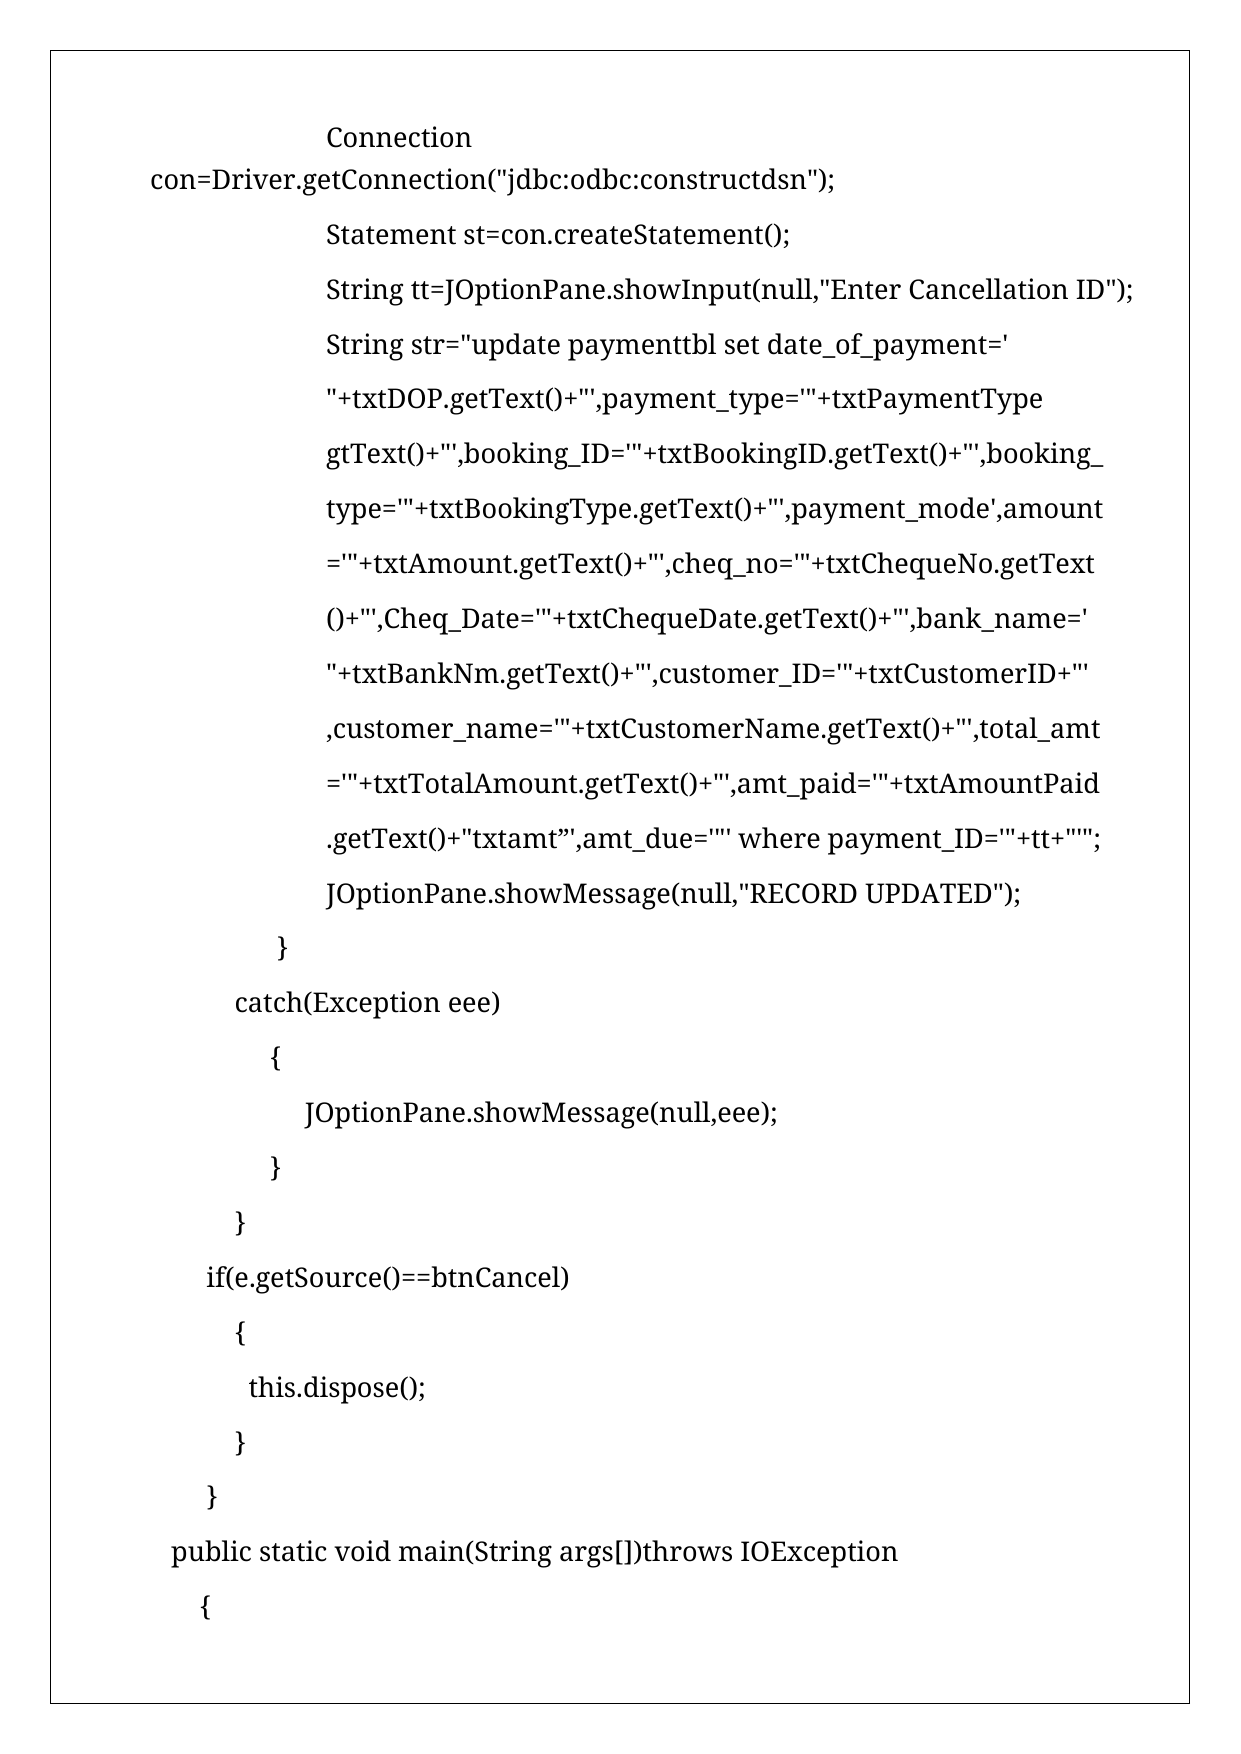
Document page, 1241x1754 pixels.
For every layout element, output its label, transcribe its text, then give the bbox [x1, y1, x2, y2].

text String tt=JOptionPane.showInput(null,"Enter Cancellation ID"); [150, 270, 1152, 307]
text JOptionPane.showMessage(null,eee); [150, 1094, 1152, 1131]
text } [150, 929, 1152, 966]
text } [150, 1148, 1152, 1185]
text ,customer_name='"+txtCustomerName.getText()+"',total_amt [150, 709, 1152, 746]
text if(e.getSource()==btnCancel) [150, 1258, 1152, 1295]
text ='"+txtTotalAmount.getText()+"',amt_paid='"+txtAmountPaid [150, 764, 1152, 801]
text } [150, 1478, 1152, 1515]
text JOptionPane.showMessage(null,"RECORD UPDATED"); [150, 874, 1152, 911]
text ()+"',Cheq_Date='"+txtChequeDate.getText()+"',bank_name=' [150, 599, 1152, 636]
text .getText()+"txtamt”',amt_due='"' where payment_ID='"+tt+"'"; [150, 819, 1152, 856]
text this.dispose(); [150, 1368, 1152, 1405]
text Statement st=con.createStatement(); [150, 215, 1152, 252]
text ='"+txtAmount.getText()+"',cheq_no='"+txtChequeNo.getText [150, 545, 1152, 582]
text Connection con=Driver.getConnection("jdbc:odbc:constructdsn"); [150, 118, 1152, 197]
text "+txtDOP.getText()+"',payment_type='"+txtPaymentType [150, 380, 1152, 417]
text public static void main(String args[])throws IOException [150, 1533, 1152, 1570]
text { [150, 1039, 1152, 1076]
text gtText()+"',booking_ID='"+txtBookingID.getText()+"',booking_ [150, 435, 1152, 472]
text type='"+txtBookingType.getText()+"',payment_mode',amount [150, 490, 1152, 527]
text } [150, 1423, 1152, 1460]
text String str="update paymenttbl set date_of_payment=' [150, 325, 1152, 362]
text } [150, 1203, 1152, 1240]
text { [150, 1588, 1152, 1624]
text catch(Exception eee) [150, 984, 1152, 1021]
text "+txtBankNm.getText()+"',customer_ID='"+txtCustomerID+"' [150, 654, 1152, 691]
text { [150, 1313, 1152, 1350]
